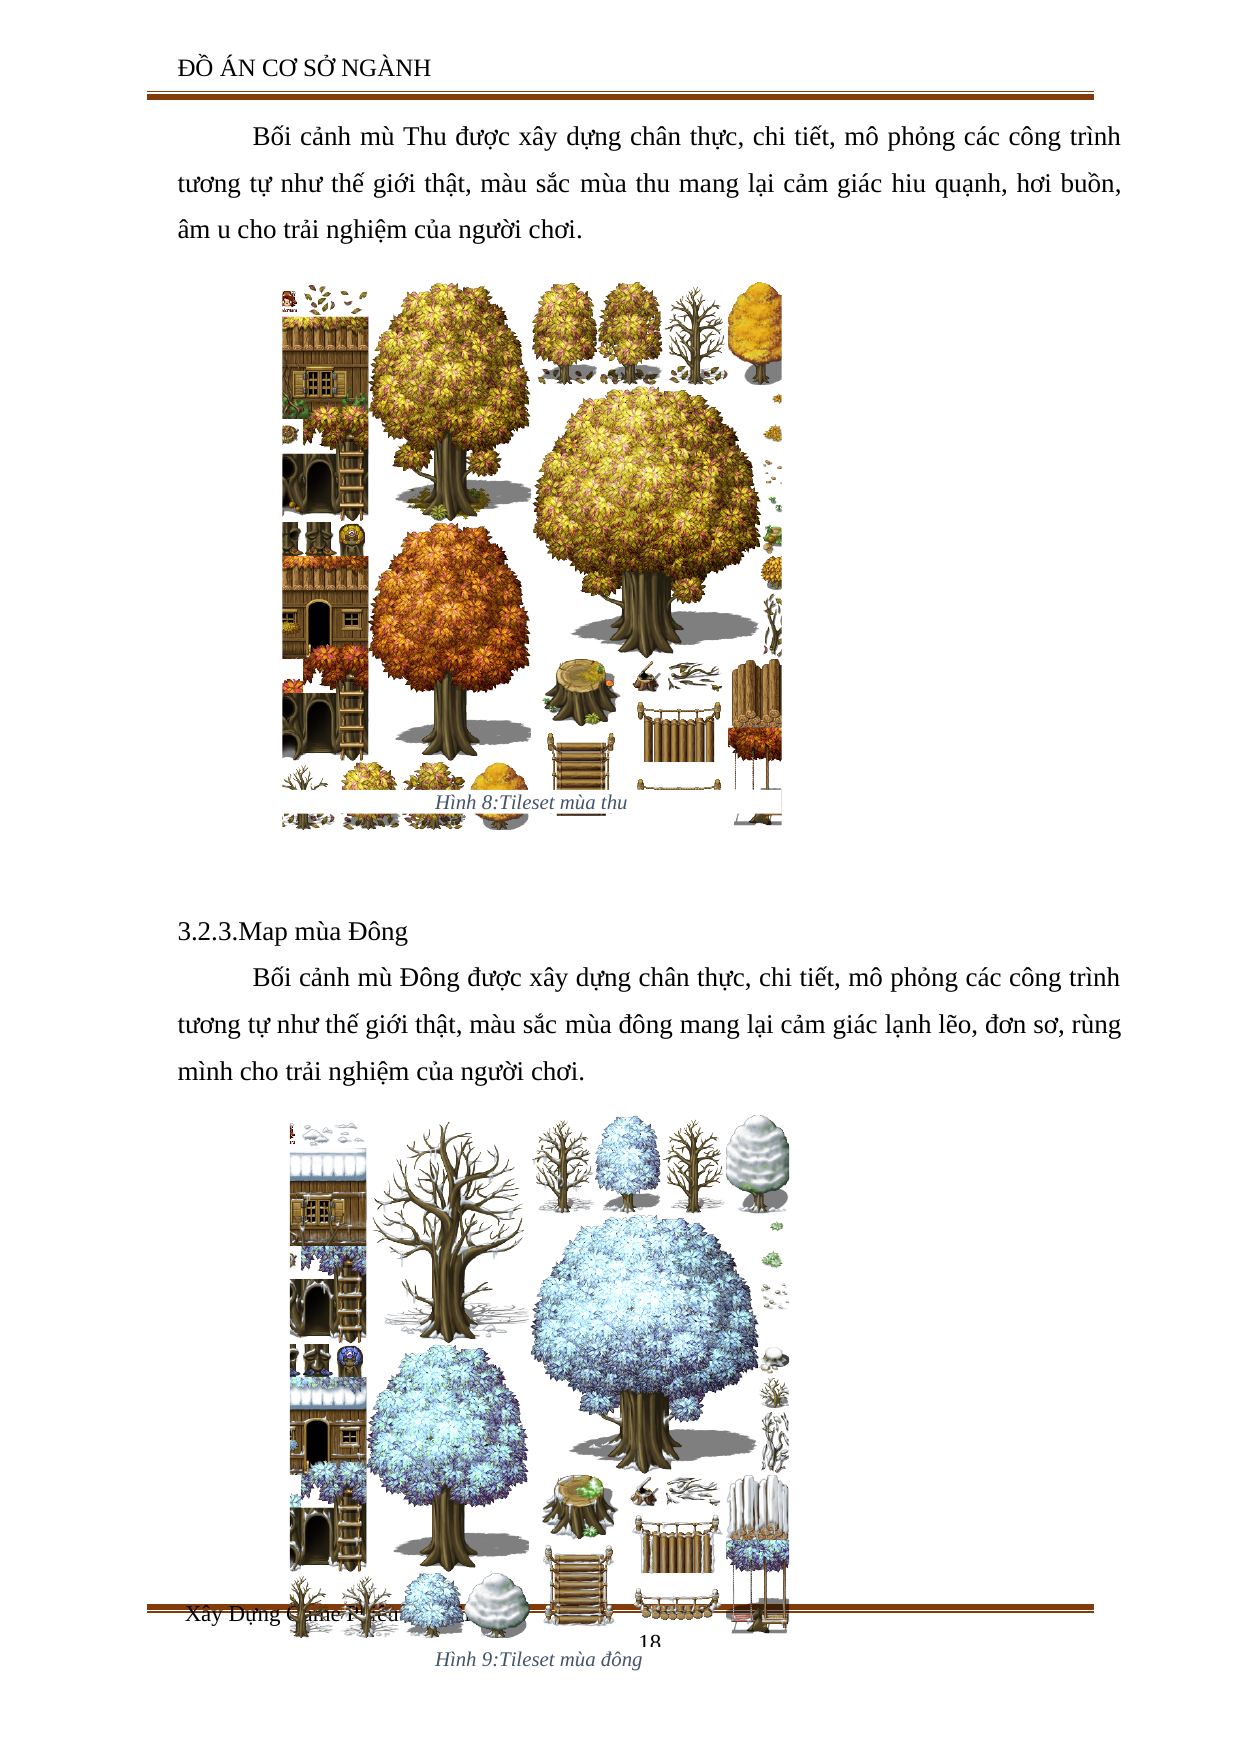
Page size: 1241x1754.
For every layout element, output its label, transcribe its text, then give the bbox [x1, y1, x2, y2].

picture [282, 282, 782, 789]
subtitle 3.2.3.Map mùa Đông [177, 914, 1122, 946]
picture [282, 814, 782, 830]
list Bối cảnh mù Thu được xây dựng chân thực, chi tiết, mô phỏng các công trình tương tự như thế giới thật, màu sắc mùa thu mang lại cảm giác hiu quạnh, hơi buồn, âm u cho trải nghiệm của người chơi. [177, 198, 1122, 245]
list Bối cảnh mù Đông được xây dựng chân thực, chi tiết, mô phỏng các công trình tương tự như thế giới thật, màu sắc mùa đông mang lại cảm giác lạnh lẽo, đơn sơ, rùng mình cho trải nghiệm của người chơi. [177, 961, 1122, 1008]
list Bối cảnh mù Đông được xây dựng chân thực, chi tiết, mô phỏng các công trình tương tự như thế giới thật, màu sắc mùa đông mang lại cảm giác lạnh lẽo, đơn sơ, rùng mình cho trải nghiệm của người chơi. [177, 1039, 1122, 1086]
list Bối cảnh mù Thu được xây dựng chân thực, chi tiết, mô phỏng các công trình tương tự như thế giới thật, màu sắc mùa thu mang lại cảm giác hiu quạnh, hơi buồn, âm u cho trải nghiệm của người chơi. [177, 120, 1122, 167]
picture [289, 1115, 790, 1638]
